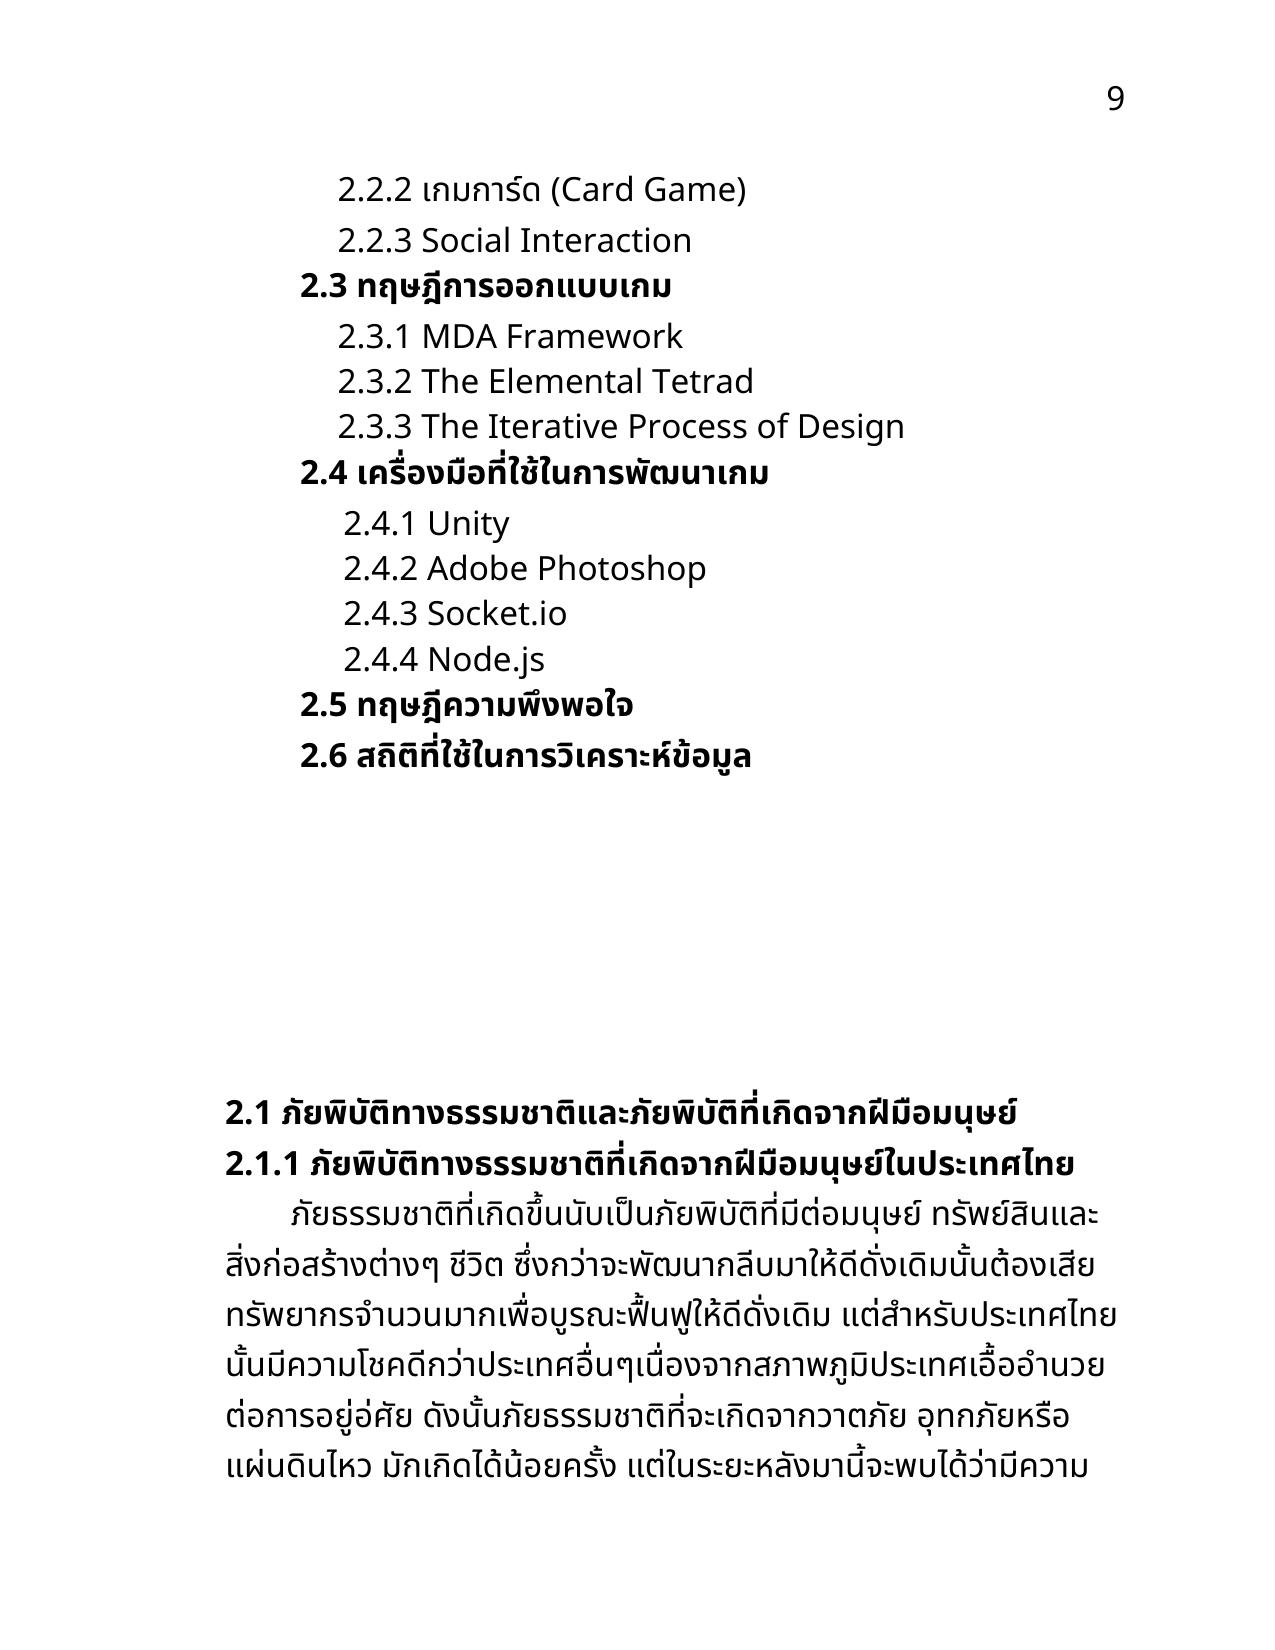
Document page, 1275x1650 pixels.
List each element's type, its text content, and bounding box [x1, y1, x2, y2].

text 2.5 ทฤษฎีความพึงพอใจ [225, 681, 1125, 732]
text 2.3.2 The Elemental Tetrad [337, 358, 1125, 403]
text 2.1 ภัยพิบัติทางธรรมชาติและภัยพิบัติที่เกิดจากฝีมือมนุษย์ [225, 1089, 1125, 1139]
text 2.4 เครื่องมือที่ใช้ในการพัฒนาเกม [225, 449, 1125, 499]
text 2.1.1 ภัยพิบัติทางธรรมชาติที่เกิดจากฝีมือมนุษย์ในประเทศไทย [225, 1139, 1125, 1190]
text 2.4.3 Socket.io [225, 590, 1125, 636]
text 2.2.3 Social Interaction [337, 216, 1125, 262]
text 2.4.1 Unity [225, 499, 1125, 545]
text 2.3.3 The Iterative Process of Design [337, 403, 1125, 449]
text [225, 1190, 1125, 1493]
text 2.6 สถิติที่ใช้ในการวิเคราะห์ข้อมูล [225, 732, 1125, 782]
text 2.4.4 Node.js [225, 636, 1125, 681]
text 2.2.2 เกมการ์ด (Card Game) [337, 166, 1125, 216]
text 2.4.2 Adobe Photoshop [300, 545, 1125, 590]
text 2.3.1 MDA Framework [337, 312, 1125, 358]
text 2.3 ทฤษฎีการออกแบบเกม [225, 262, 1125, 312]
